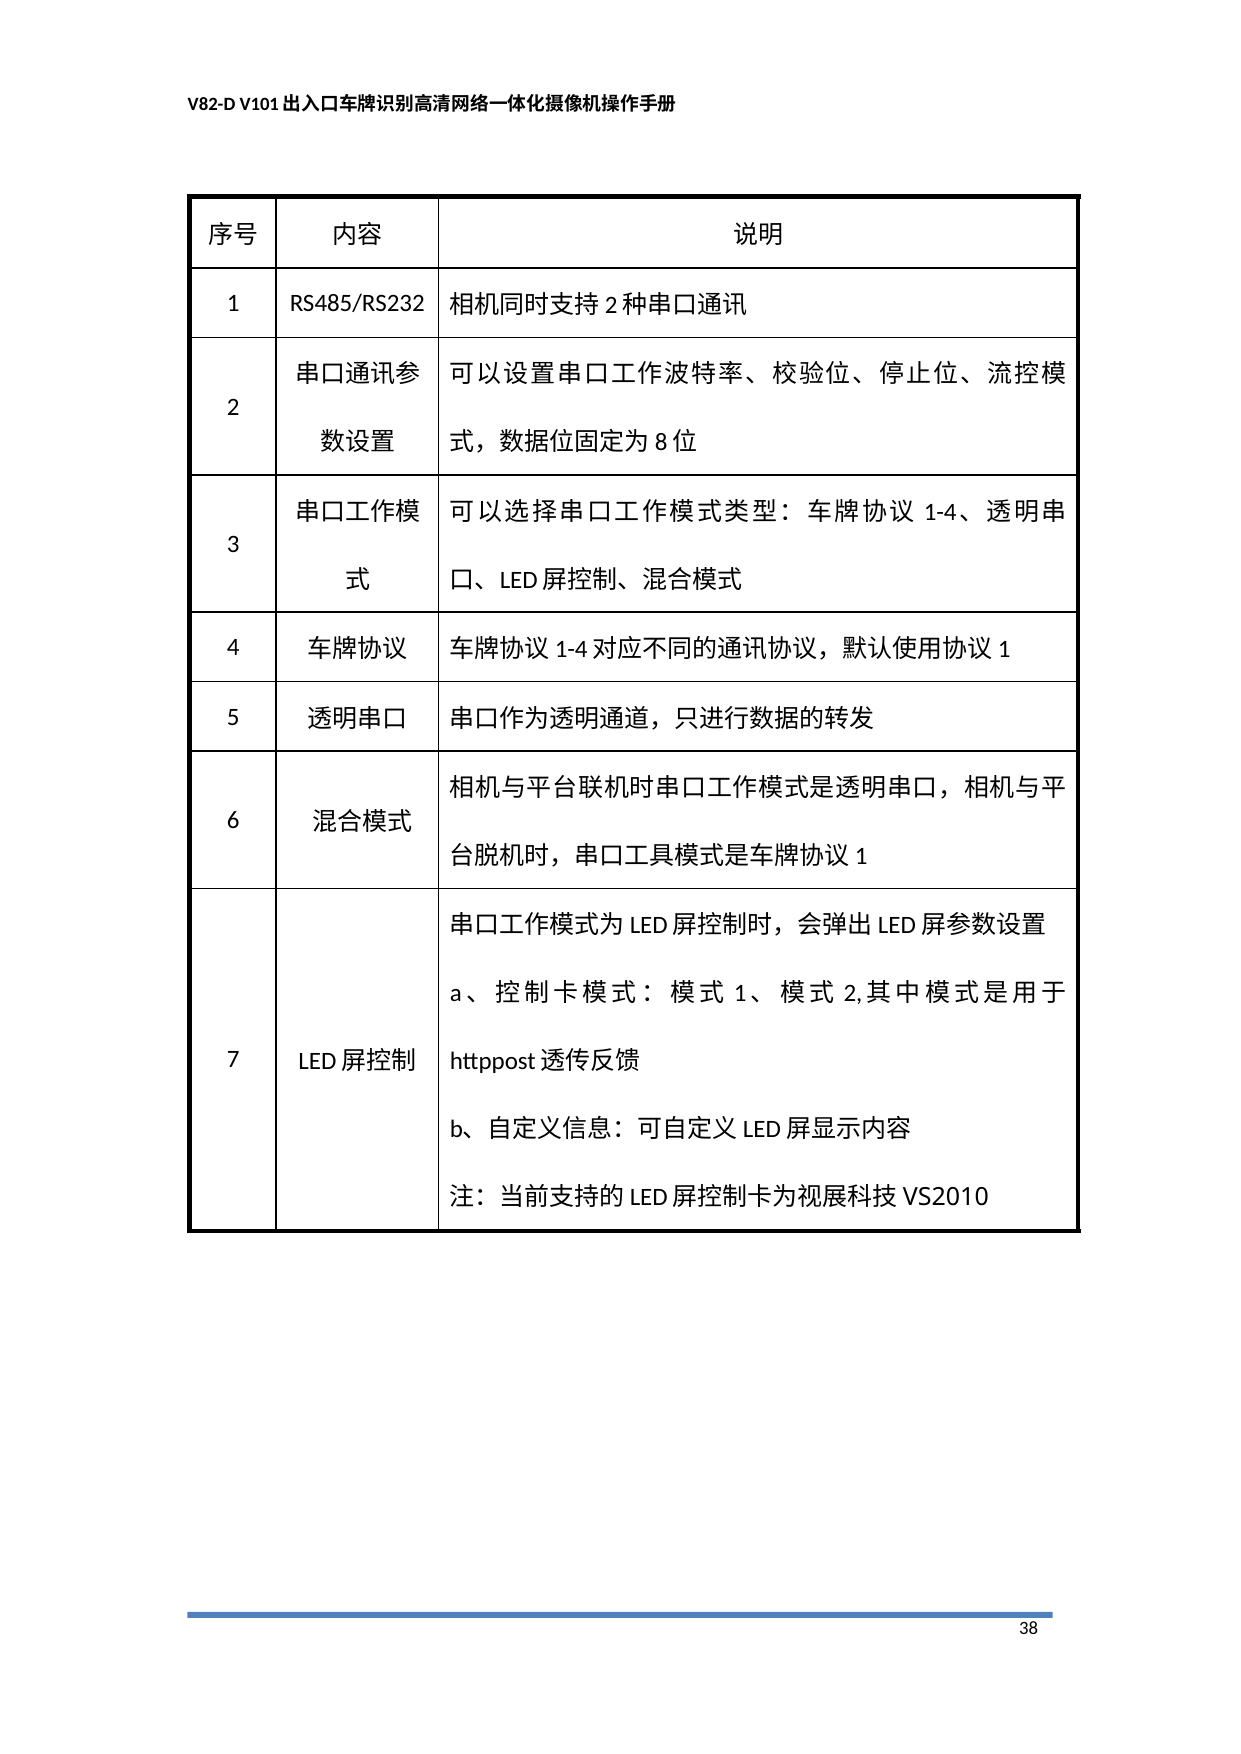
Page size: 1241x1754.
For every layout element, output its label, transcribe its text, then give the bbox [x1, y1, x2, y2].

table_header 内容 [277, 199, 438, 267]
table_cell 透明串口 [277, 682, 438, 750]
table_cell 可以选择串口工作模式类型：车牌协议1-4、透明串口、LED屏控制、混合模式 [439, 476, 1076, 611]
table_cell 相机与平台联机时串口工作模式是透明串口，相机与平台脱机时，串口工具模式是车牌协议1 [439, 752, 1076, 888]
table_cell 串口工作模式为LED屏控制时，会弹出LED屏参数设置 a、控制卡模式：模式1、模式2,其中模式是用于httppost透传反馈 b、自定义信息：可自定义LED屏显示内容 注：当前支持的LED屏控制卡为视展科技VS2010 [439, 889, 1076, 1229]
table_header 序号 [192, 199, 275, 267]
table_cell 1 [192, 269, 275, 336]
table_cell 7 [192, 889, 275, 1229]
table_header 说明 [439, 199, 1076, 267]
table_cell 串口通讯参数设置 [277, 338, 438, 474]
table_cell 串口工作模式 [277, 476, 438, 611]
table_cell 可以设置串口工作波特率、校验位、停止位、流控模式，数据位固定为8位 [439, 338, 1076, 474]
table_cell 3 [192, 476, 275, 611]
table_cell 车牌协议 [277, 613, 438, 681]
table_cell 6 [192, 752, 275, 888]
table_cell 车牌协议1-4对应不同的通讯协议，默认使用协议1 [439, 613, 1076, 681]
table_cell 混合模式 [277, 752, 438, 888]
table_cell RS485/RS232 [277, 269, 438, 336]
table_cell 相机同时支持2种串口通讯 [439, 269, 1076, 336]
table_cell 串口作为透明通道，只进行数据的转发 [439, 682, 1076, 750]
table_cell LED屏控制 [277, 889, 438, 1229]
table_cell 2 [192, 338, 275, 474]
table_cell 5 [192, 682, 275, 750]
table_cell 4 [192, 613, 275, 681]
